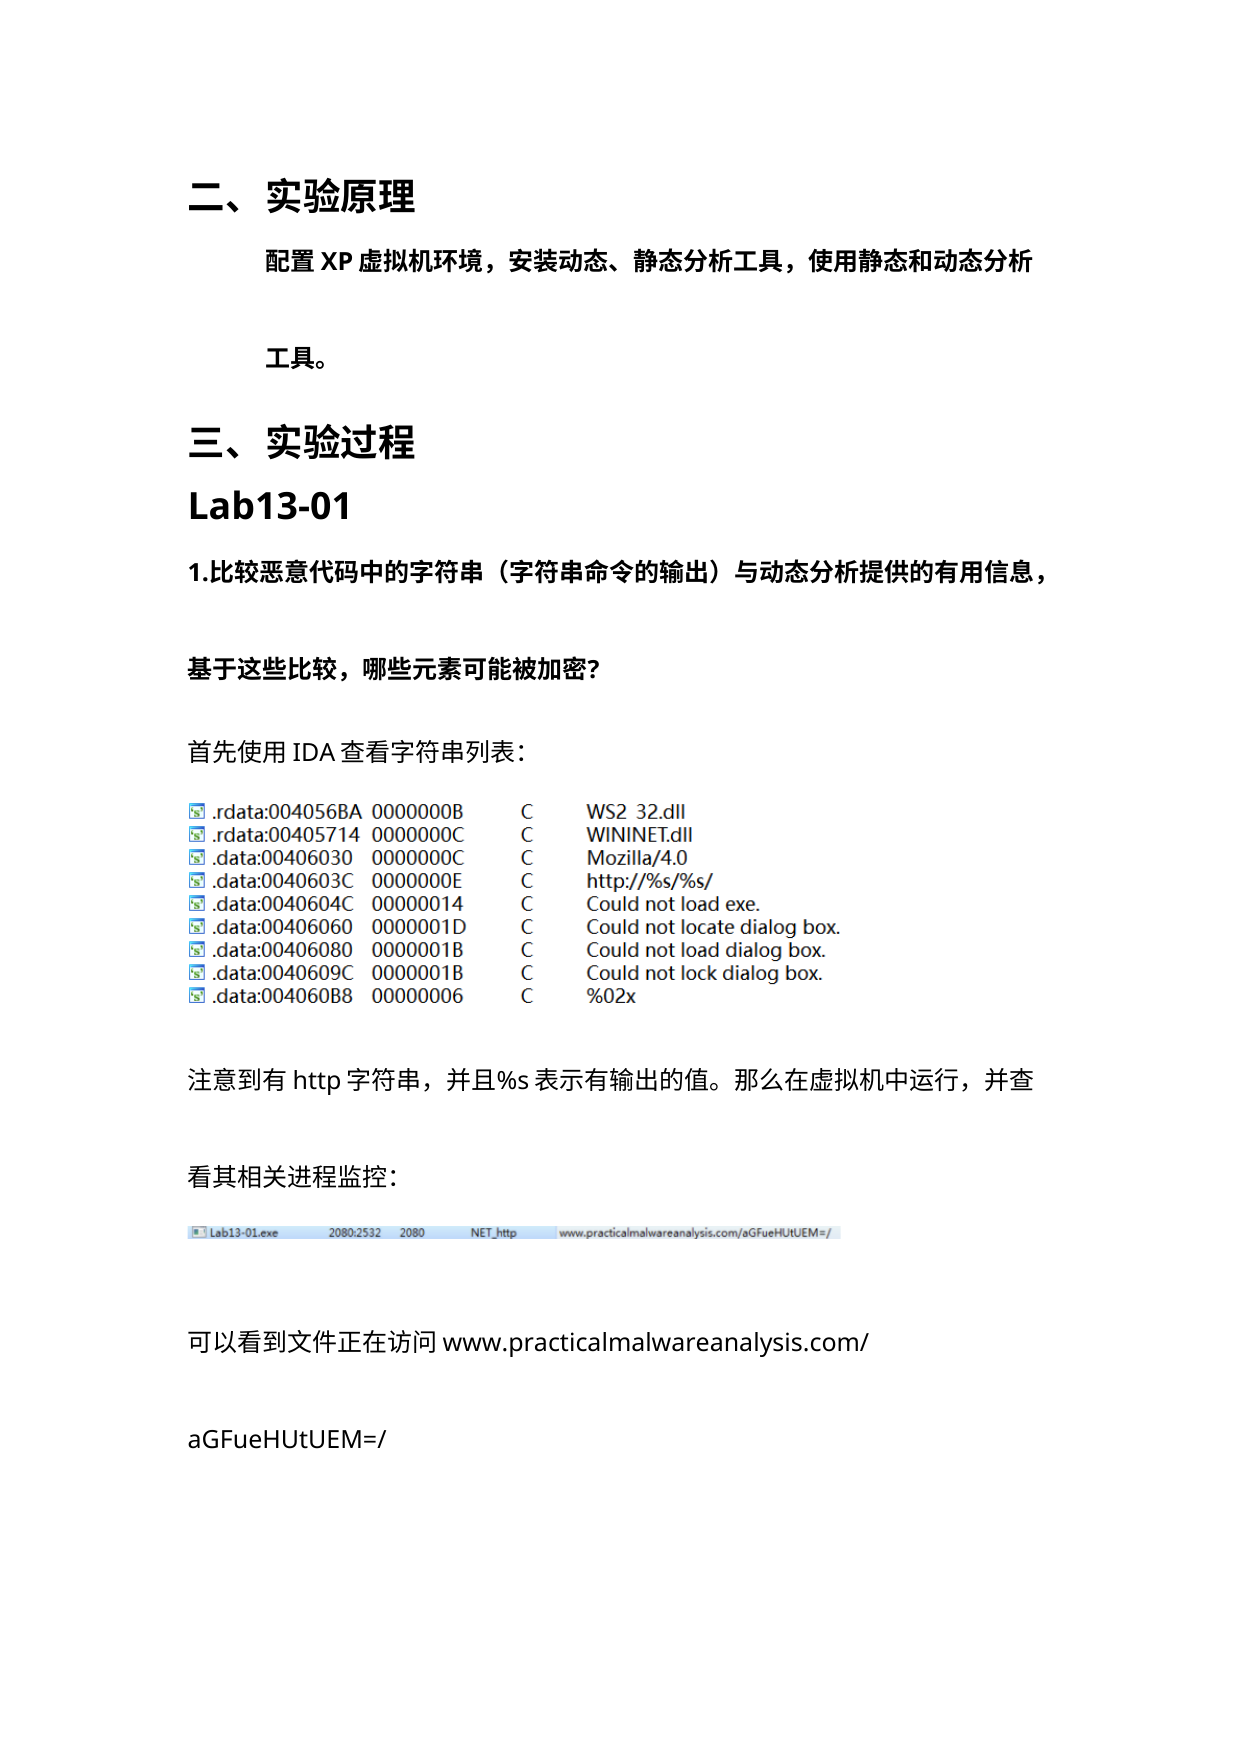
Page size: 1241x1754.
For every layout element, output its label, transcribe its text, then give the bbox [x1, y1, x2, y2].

text 1.比较恶意代码中的字符串（字符串命令的输出）与动态分析提供的有用信息，基于这些比较，哪些元素可能被加密? [187, 538, 1053, 700]
text 可以看到文件正在访问www.practicalmalwareanalysis.com/aGFueHUtUEM=/ [187, 1308, 1053, 1471]
picture [187, 801, 1010, 1004]
text 注意到有http字符串，并且%s表示有输出的值。那么在虚拟机中运行，并查看其相关进程监控： [187, 1046, 1053, 1208]
list 实验原理 [187, 162, 1053, 227]
text 首先使用IDA查看字符串列表： [187, 718, 1053, 783]
list 实验过程 [187, 408, 1053, 473]
text Lab13-01 [187, 473, 1053, 538]
picture [187, 1226, 841, 1239]
list 配置XP虚拟机环境，安装动态、静态分析工具，使用静态和动态分析工具。 [266, 227, 1053, 389]
